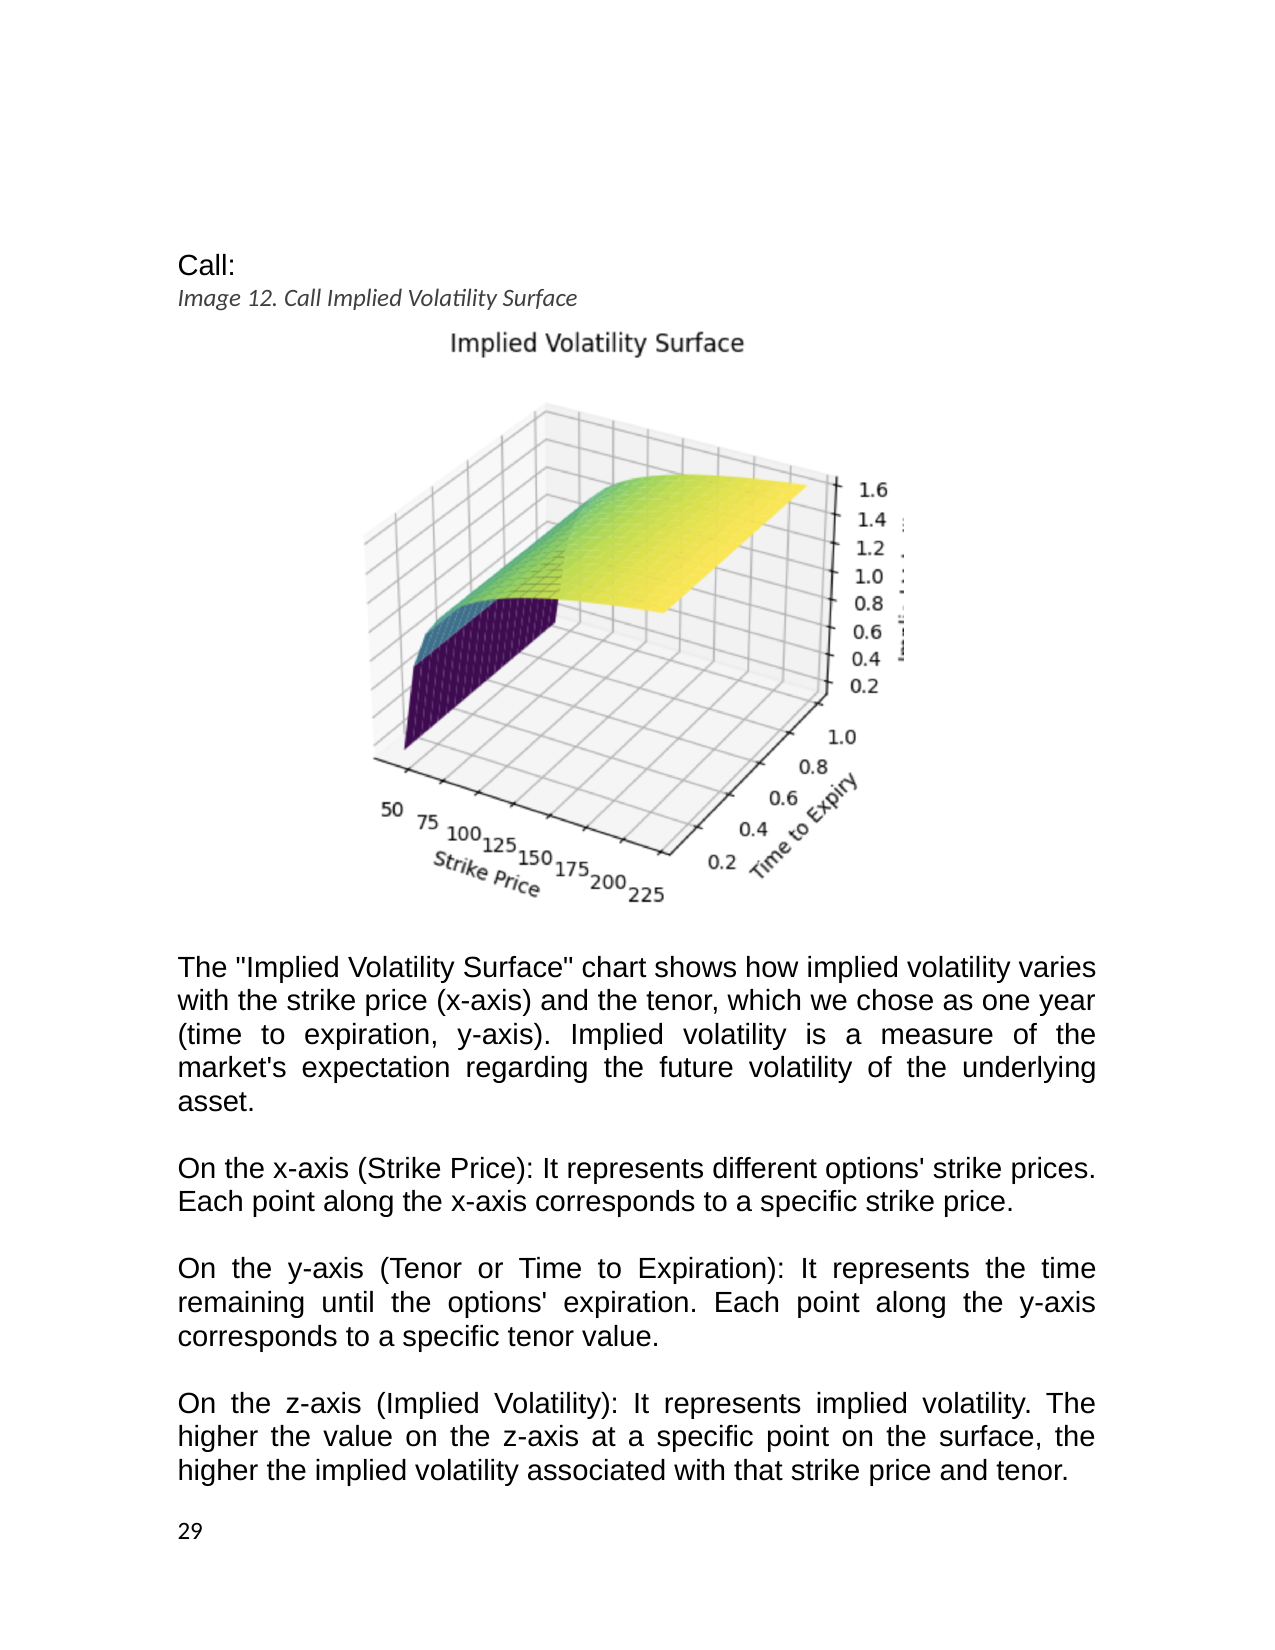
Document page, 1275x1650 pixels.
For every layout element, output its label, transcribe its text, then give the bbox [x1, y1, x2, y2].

text Image 12. Call Implied Volatility Surface [177, 282, 1098, 312]
text On the z-axis (Implied Volatility): It represents implied volatility. The higher the value on the z-axis at a specific point on the surface, the higher the implied volatility associated with that strike price and tenor. [177, 1386, 1098, 1486]
text Call: [177, 248, 1098, 282]
text The "Implied Volatility Surface" chart shows how implied volatility varies with the strike price (x-axis) and the tenor, which we chose as one year (time to expiration, y-axis). Implied volatility is a measure of the market's expectation regarding the future volatility of the underlying asset. [177, 949, 1098, 1117]
text On the x-axis (Strike Price): It represents different options' strike prices. Each point along the x-axis corresponds to a specific strike price. [177, 1151, 1098, 1218]
text On the y-axis (Tenor or Time to Expiration): It represents the time remaining until the options' expiration. Each point along the y-axis corresponds to a specific tenor value. [177, 1251, 1098, 1352]
picture [336, 321, 922, 912]
